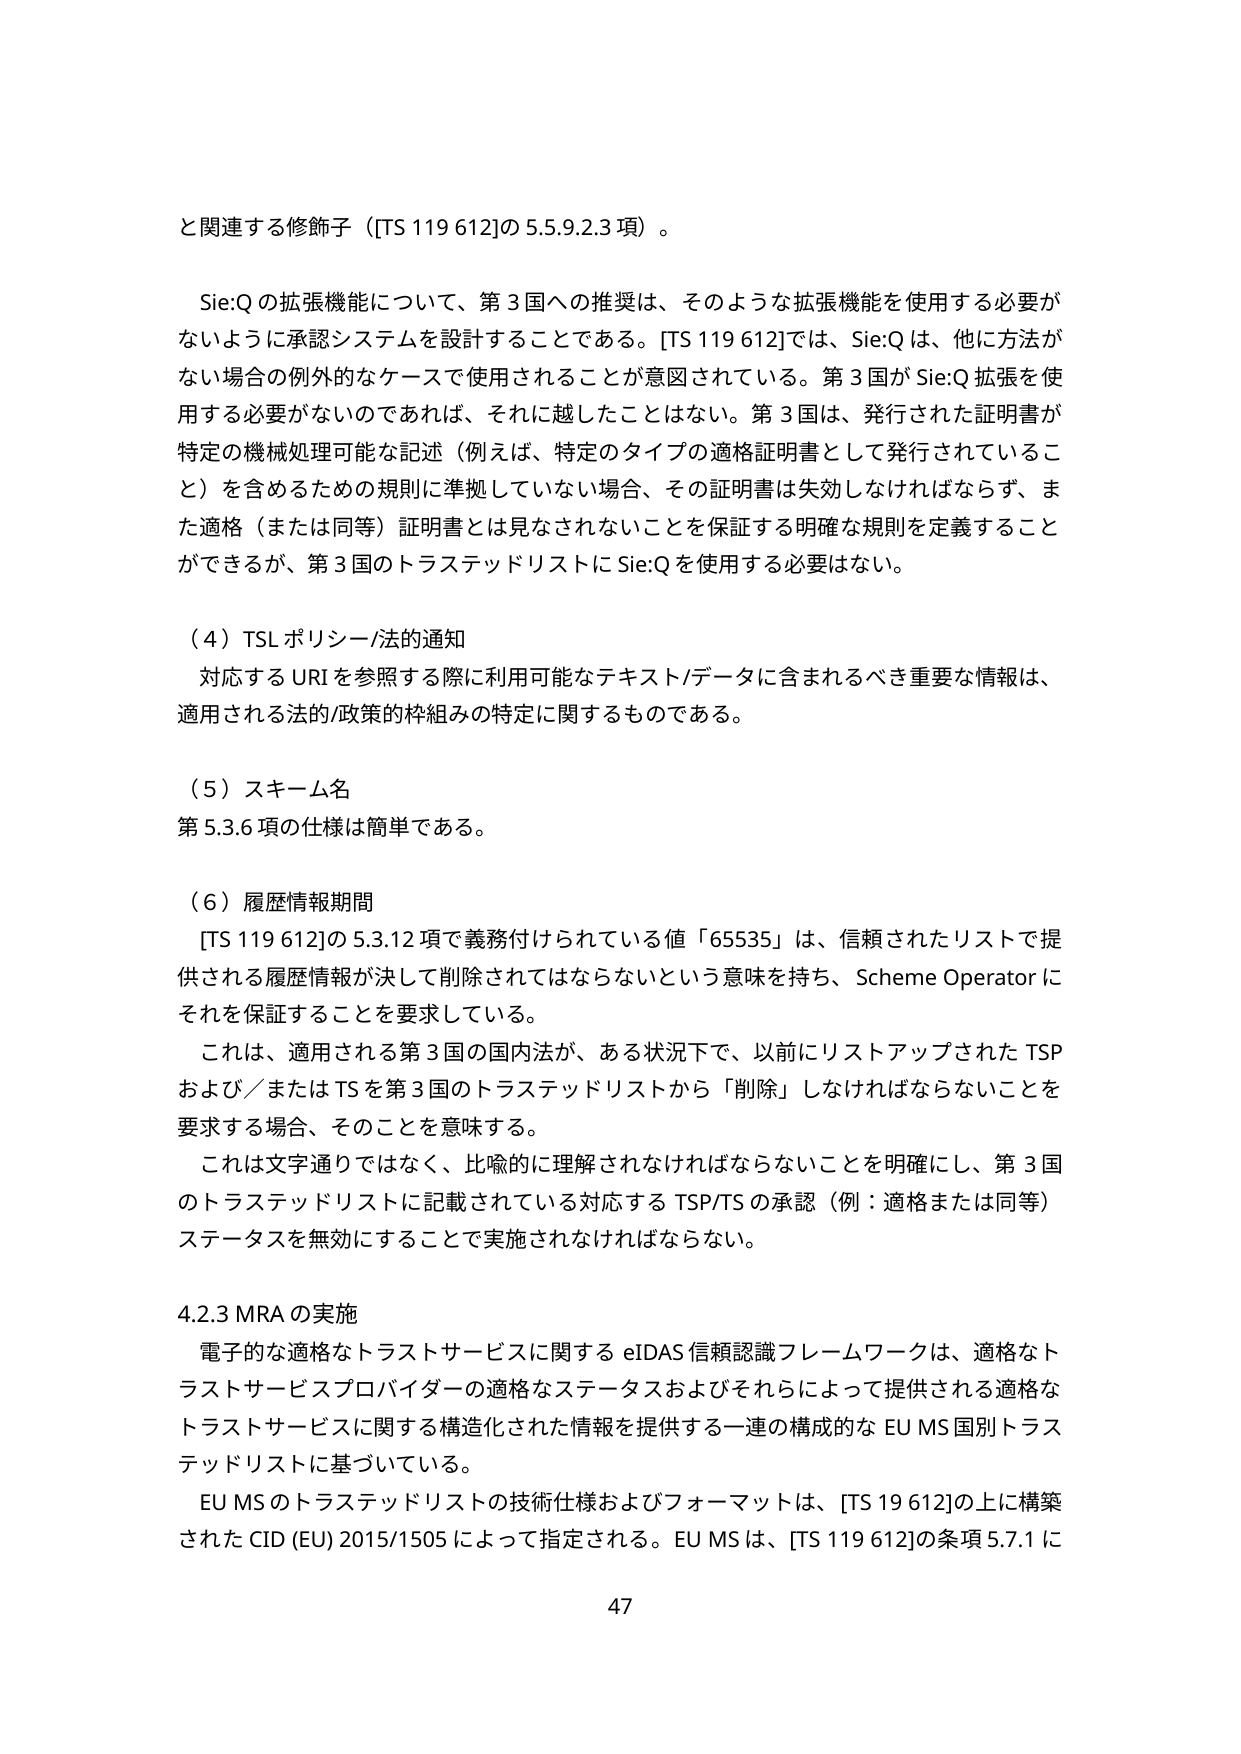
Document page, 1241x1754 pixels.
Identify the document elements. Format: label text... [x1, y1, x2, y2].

text （６）履歴情報期間 [177, 882, 1063, 919]
text （５）スキーム名 [177, 769, 1063, 807]
text （４）TSLポリシー/法的通知 [177, 619, 1063, 657]
text Sie:Qの拡張機能について、第3国への推奨は、そのような拡張機能を使用する必要がないように承認システムを設計することである。[TS 119 612]では、Sie:Qは、他に方法がない場合の例外的なケースで使用されることが意図されている。第3国がSie:Q拡張を使用する必要がないのであれば、それに越したことはない。第3国は、発行された証明書が特定の機械処理可能な記述（例えば、特定のタイプの適格証明書として発行されていること）を含めるための規則に準拠していない場合、その証明書は失効しなければならず、また適格（または同等）証明書とは見なされないことを保証する明確な規則を定義することができるが、第3国のトラステッドリストにSie:Qを使用する必要はない。 [177, 282, 1063, 582]
subtitle 4.2.3 MRAの実施 [177, 1294, 1063, 1332]
text 第5.3.6項の仕様は簡単である。 [177, 807, 1063, 844]
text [177, 1482, 1063, 1557]
text 電子的な適格なトラストサービスに関するeIDAS信頼認識フレームワークは、適格なトラストサービスプロバイダーの適格なステータスおよびそれらによって提供される適格なトラストサービスに関する構造化された情報を提供する一連の構成的なEU MS国別トラステッドリストに基づいている。 [177, 1332, 1063, 1482]
text 対応するURIを参照する際に利用可能なテキスト/データに含まれるべき重要な情報は、適用される法的/政策的枠組みの特定に関するものである。 [177, 657, 1063, 732]
text [TS 119 612]の5.3.12項で義務付けられている値「65535」は、信頼されたリストで提供される履歴情報が決して削除されてはならないという意味を持ち、Scheme Operatorにそれを保証することを要求している。 [177, 919, 1063, 1032]
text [177, 207, 1063, 244]
text これは文字通りではなく、比喩的に理解されなければならないことを明確にし、第3国のトラステッドリストに記載されている対応するTSP/TSの承認（例：適格または同等）ステータスを無効にすることで実施されなければならない。 [177, 1144, 1063, 1257]
text これは、適用される第3国の国内法が、ある状況下で、以前にリストアップされたTSPおよび／またはTSを第3国のトラステッドリストから「削除」しなければならないことを要求する場合、そのことを意味する。 [177, 1032, 1063, 1144]
